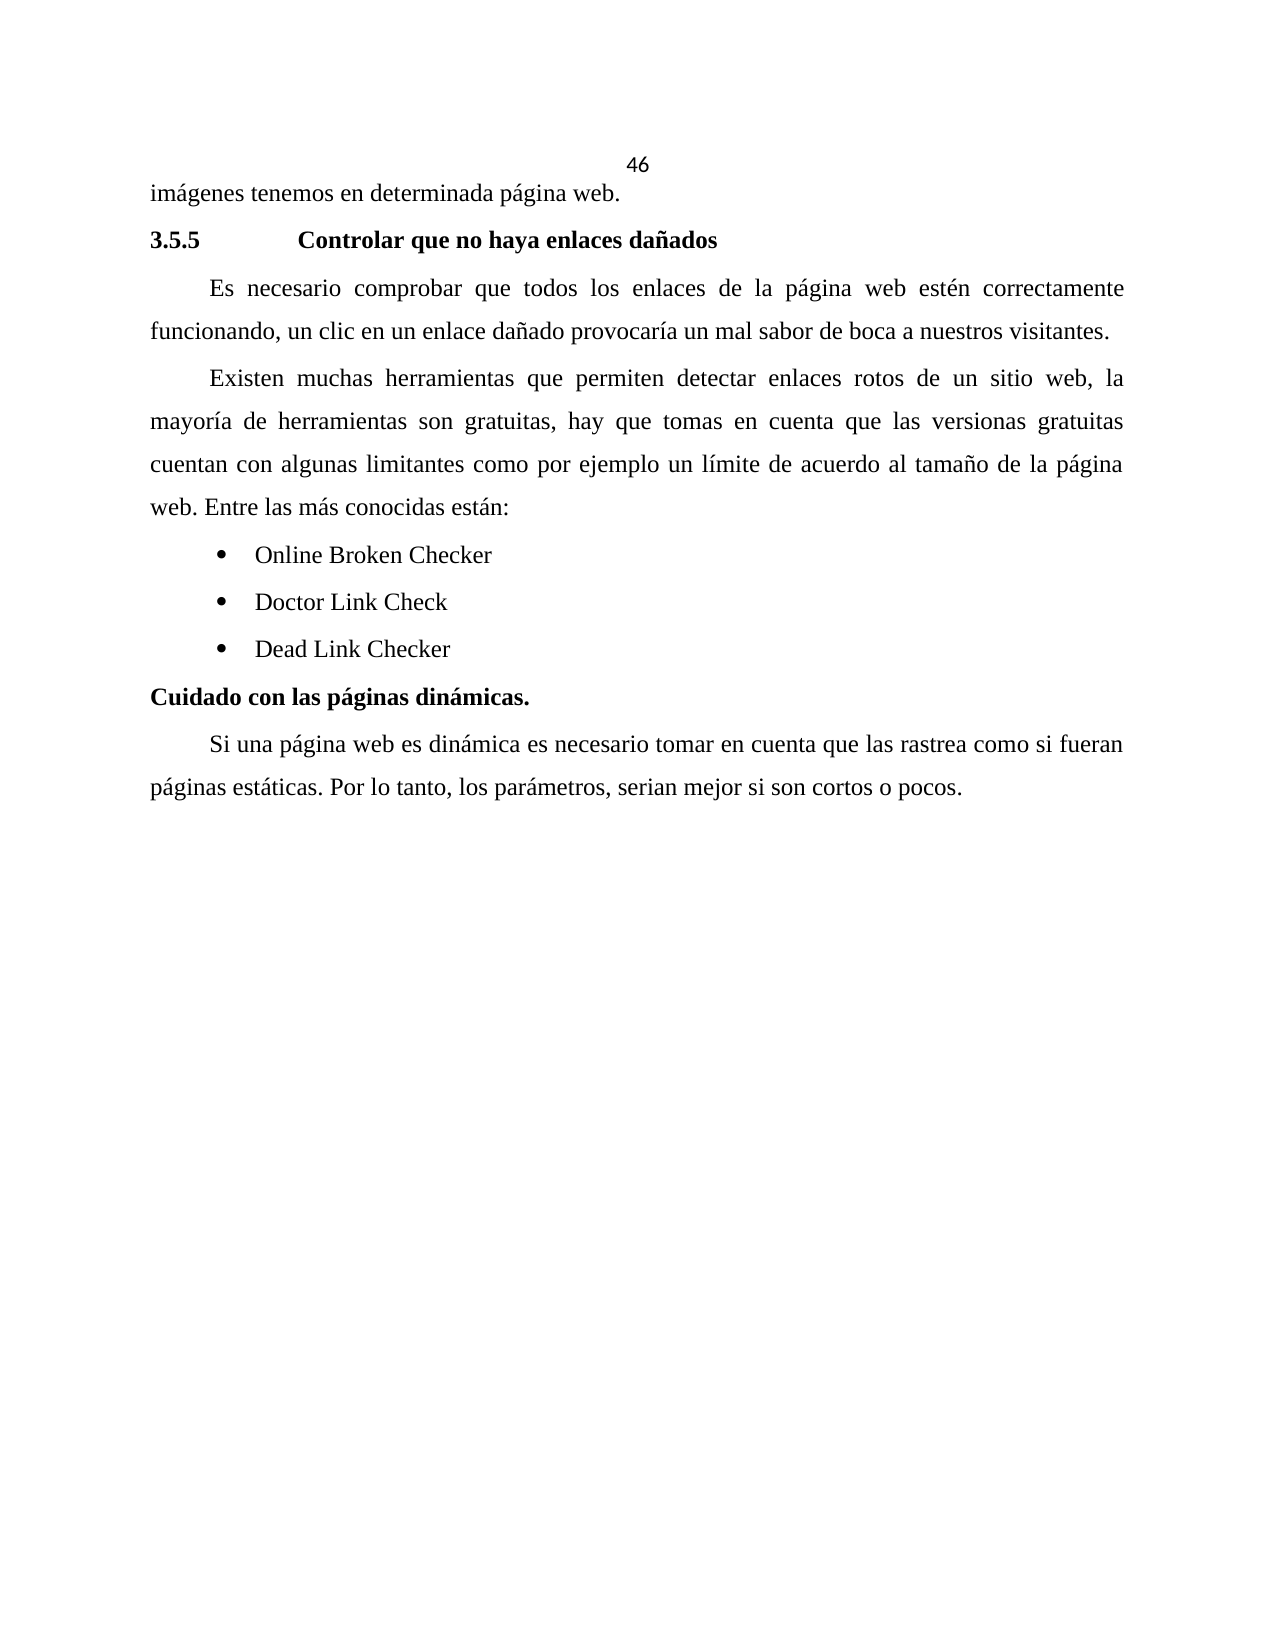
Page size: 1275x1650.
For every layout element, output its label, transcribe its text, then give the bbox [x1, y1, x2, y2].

text Existen muchas herramientas que permiten detectar enlaces rotos de un sitio web, la mayoría de herramientas son gratuitas, hay que tomas en cuenta que las versionas gratuitas cuentan con algunas limitantes como por ejemplo un límite de acuerdo al tamaño de la página web. Entre las más conocidas están: [150, 363, 1125, 521]
list Dead Link Checker [217, 634, 1125, 663]
text Es necesario comprobar que todos los enlaces de la página web estén correctamente funcionando, un clic en un enlace dañado provocaría un mal sabor de boca a nuestros visitantes. [150, 273, 1125, 344]
text Si una página web es dinámica es necesario tomar en cuenta que las rastrea como si fueran páginas estáticas. Por lo tanto, los parámetros, serian mejor si son cortos o pocos. [150, 729, 1125, 801]
subtitle 3.5.5 Controlar que no haya enlaces dañados [150, 225, 1125, 254]
list Doctor Link Check [217, 587, 1125, 616]
list Online Broken Checker [217, 540, 1125, 568]
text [150, 178, 1125, 207]
text Cuidado con las páginas dinámicas. [150, 682, 1125, 710]
